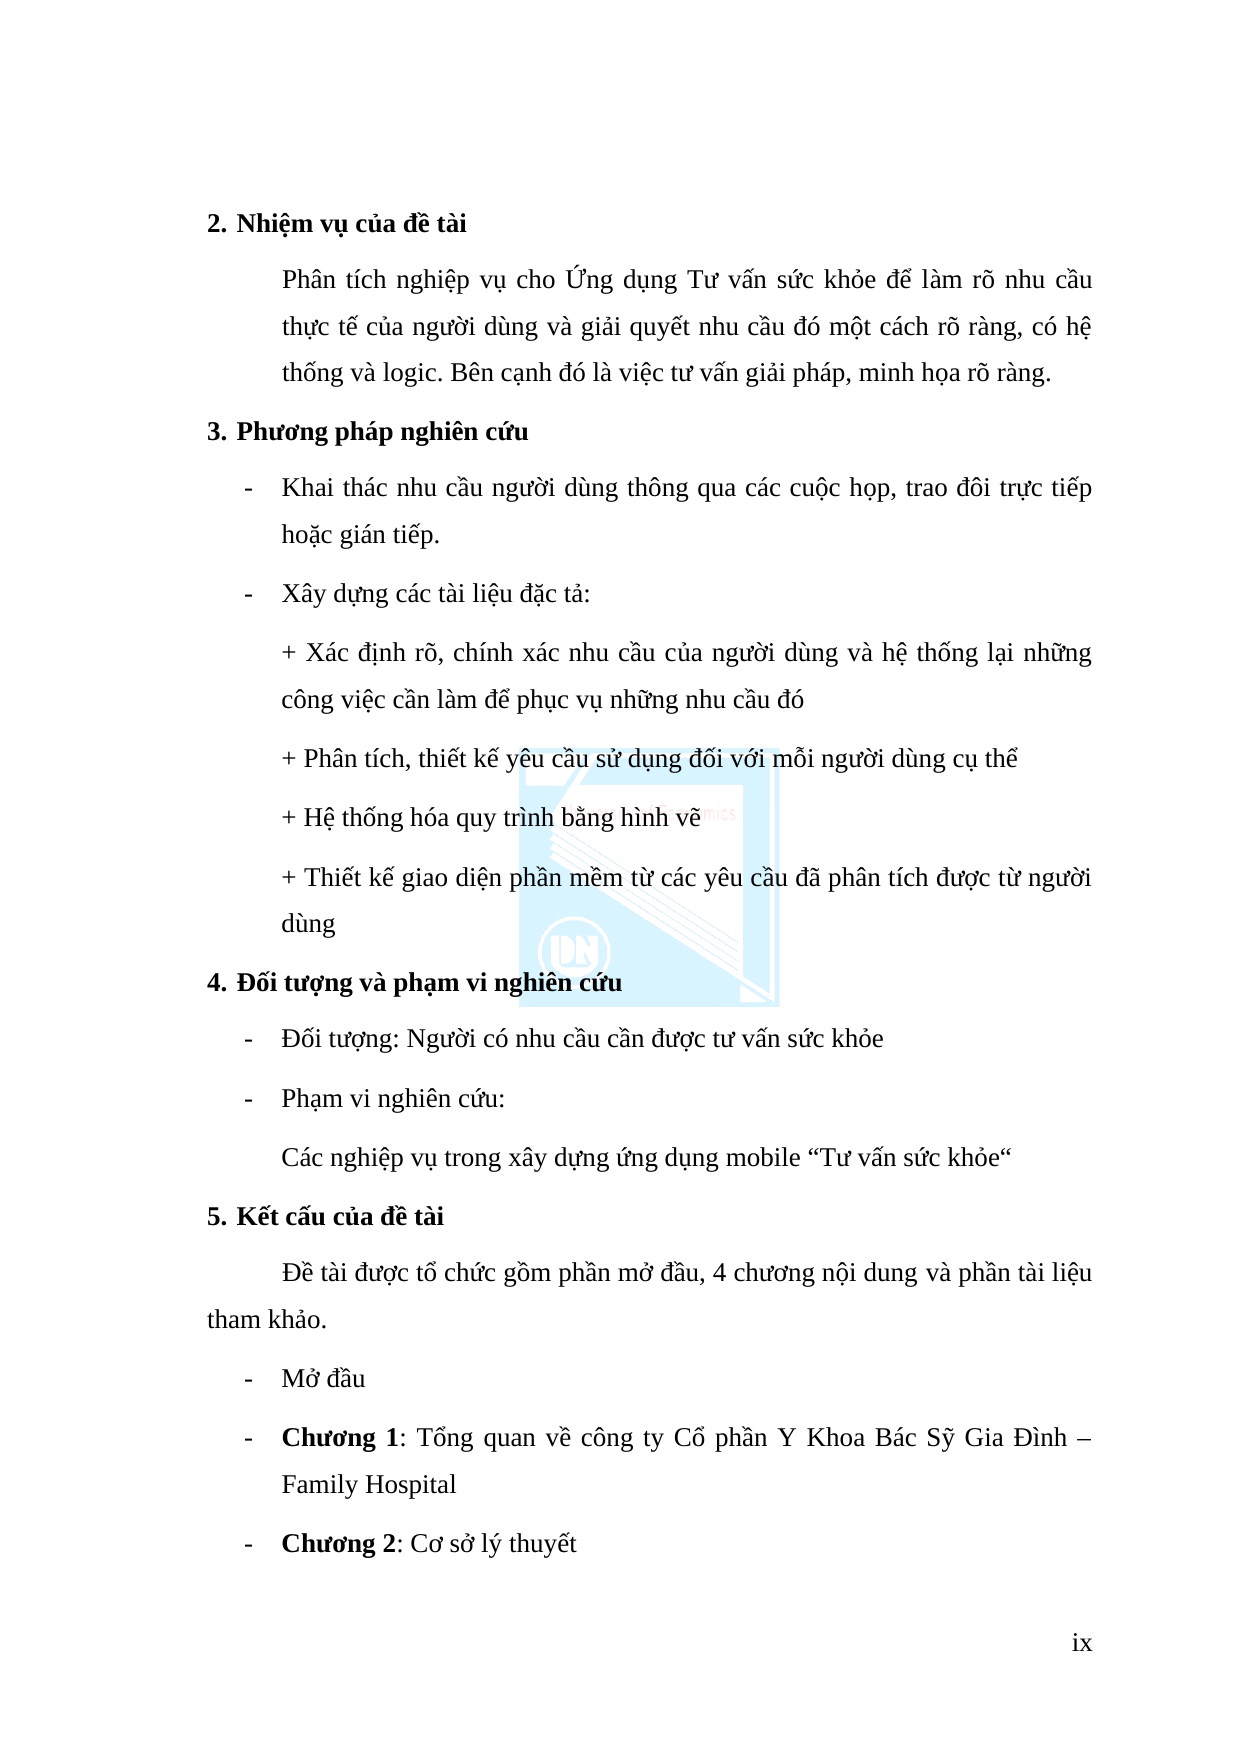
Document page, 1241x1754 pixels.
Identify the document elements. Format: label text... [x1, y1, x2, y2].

text Phạm vi nghiên cứu: [244, 1082, 1092, 1113]
text Đối tượng: Người có nhu cầu cần được tư vấn sức khỏe [244, 1022, 1092, 1054]
list Đối tượng và phạm vi nghiên cứu [207, 966, 1092, 998]
list Nhiệm vụ của đề tài [207, 207, 1092, 238]
list Phương pháp nghiên cứu [207, 415, 1092, 447]
text Đề tài được tổ chức gồm phần mở đầu, 4 chương nội dung và phần tài liệu tham khảo. [207, 1256, 1092, 1334]
list Các nghiệp vụ trong xây dựng ứng dụng mobile “Tư vấn sức khỏe“ [281, 1141, 1092, 1172]
list Khai thác nhu cầu người dùng thông qua các cuộc họp, trao đôi trực tiếp hoặc gián tiếp. [244, 471, 1092, 549]
text Mở đầu [244, 1362, 1092, 1393]
list + Phân tích, thiết kế yêu cầu sử dụng đối với mỗi người dùng cụ thể [281, 742, 1092, 773]
list Xây dựng các tài liệu đặc tả: [244, 577, 1092, 608]
list + Xác định rõ, chính xác nhu cầu của người dùng và hệ thống lại những công việc cần làm để phục vụ những nhu cầu đó [281, 636, 1092, 714]
list Phân tích nghiệp vụ cho Ứng dụng Tư vấn sức khỏe để làm rõ nhu cầu thực tế của người dùng và giải quyết nhu cầu đó một cách rõ ràng, có hệ thống và logic. Bên cạnh đó là việc tư vấn giải pháp, minh họa rõ ràng. [282, 263, 1092, 387]
list Kết cấu của đề tài [207, 1200, 1092, 1231]
text Chương 1: Tổng quan về công ty Cổ phần Y Khoa Bác Sỹ Gia Đình – Family Hospital [244, 1421, 1092, 1499]
list + Hệ thống hóa quy trình bằng hình vẽ [281, 801, 1092, 833]
list + Thiết kế giao diện phần mềm từ các yêu cầu đã phân tích được từ người dùng [281, 861, 1092, 938]
text Chương 2: Cơ sở lý thuyết [244, 1527, 1092, 1558]
